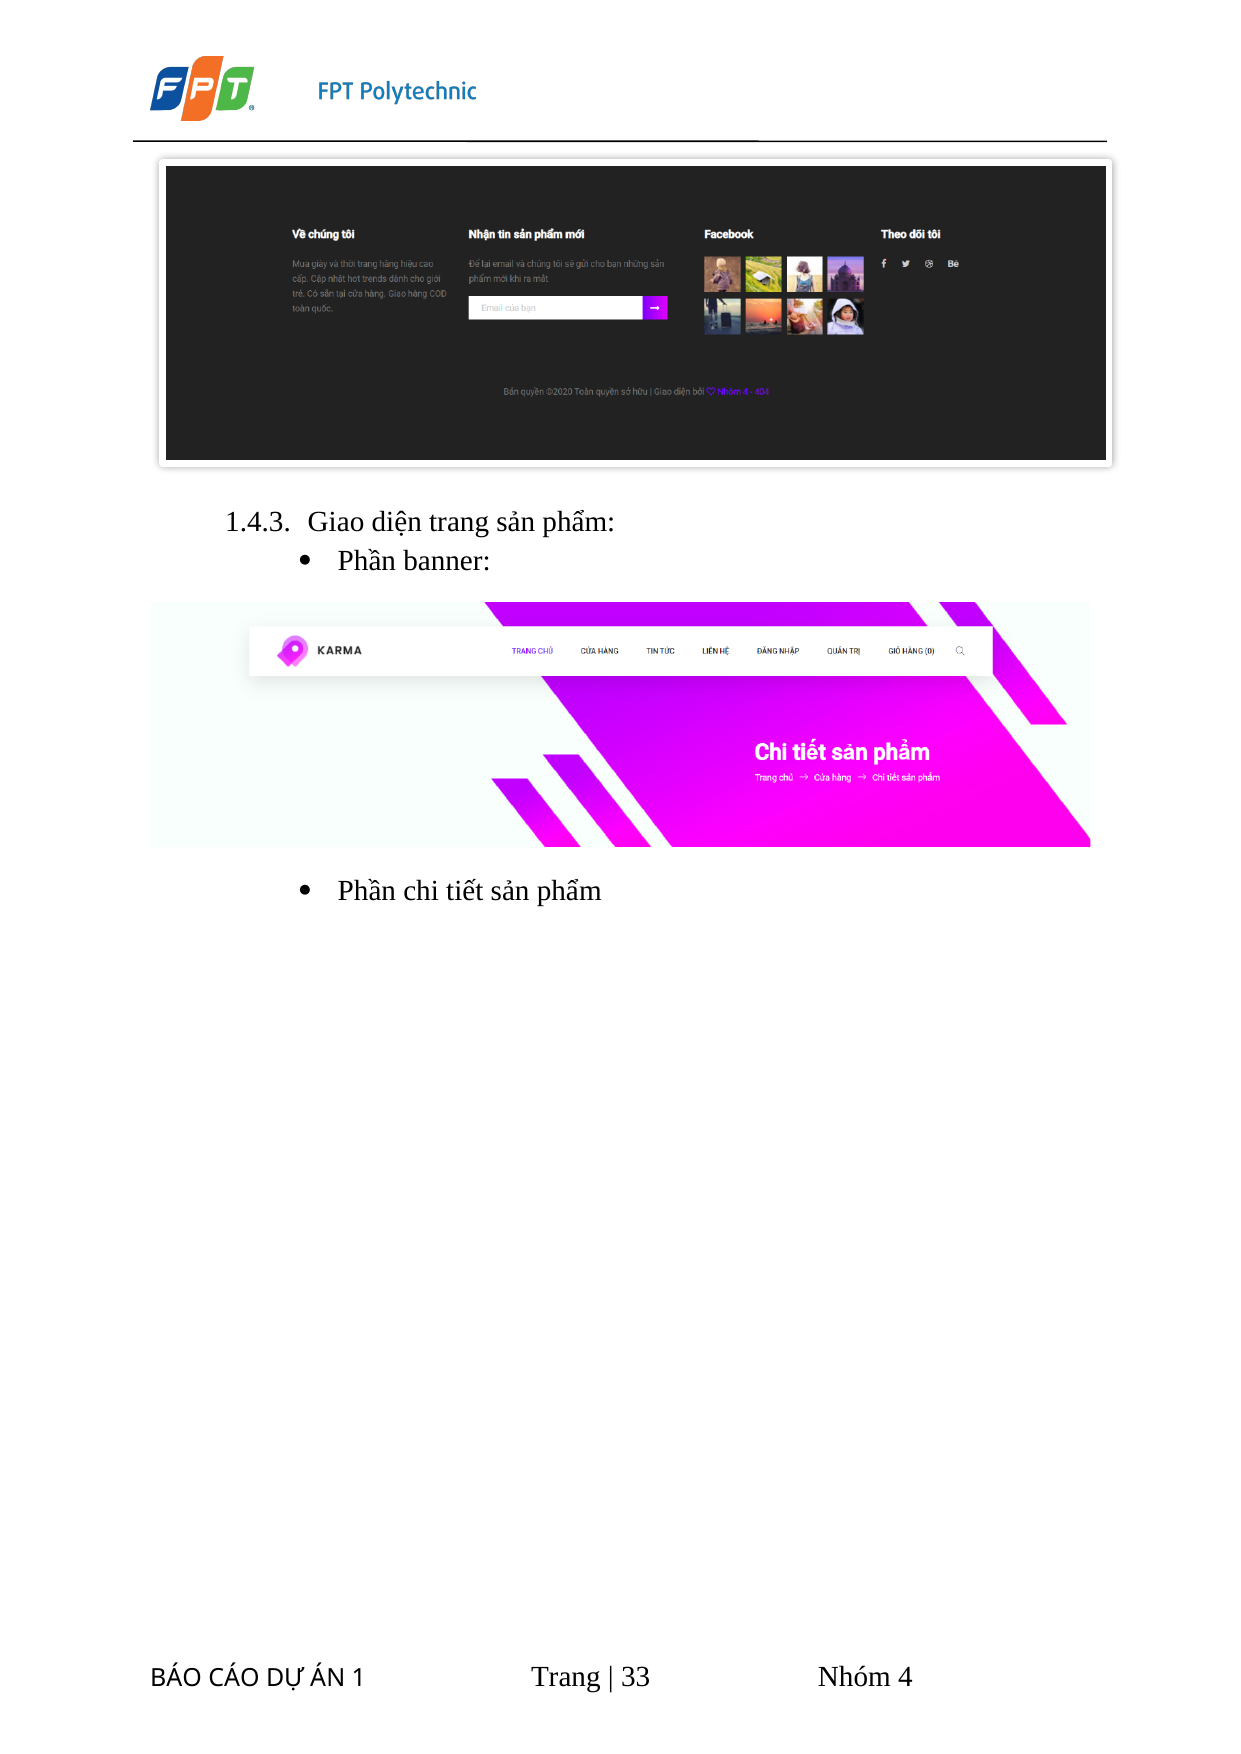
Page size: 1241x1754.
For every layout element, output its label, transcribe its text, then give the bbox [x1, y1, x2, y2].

picture [150, 602, 1091, 847]
list Phần chi tiết sản phẩm [300, 873, 1090, 906]
picture [166, 166, 1106, 460]
list Giao diện trang sản phẩm: [225, 504, 1090, 538]
list Phần banner: [300, 543, 1090, 576]
picture [150, 56, 477, 121]
